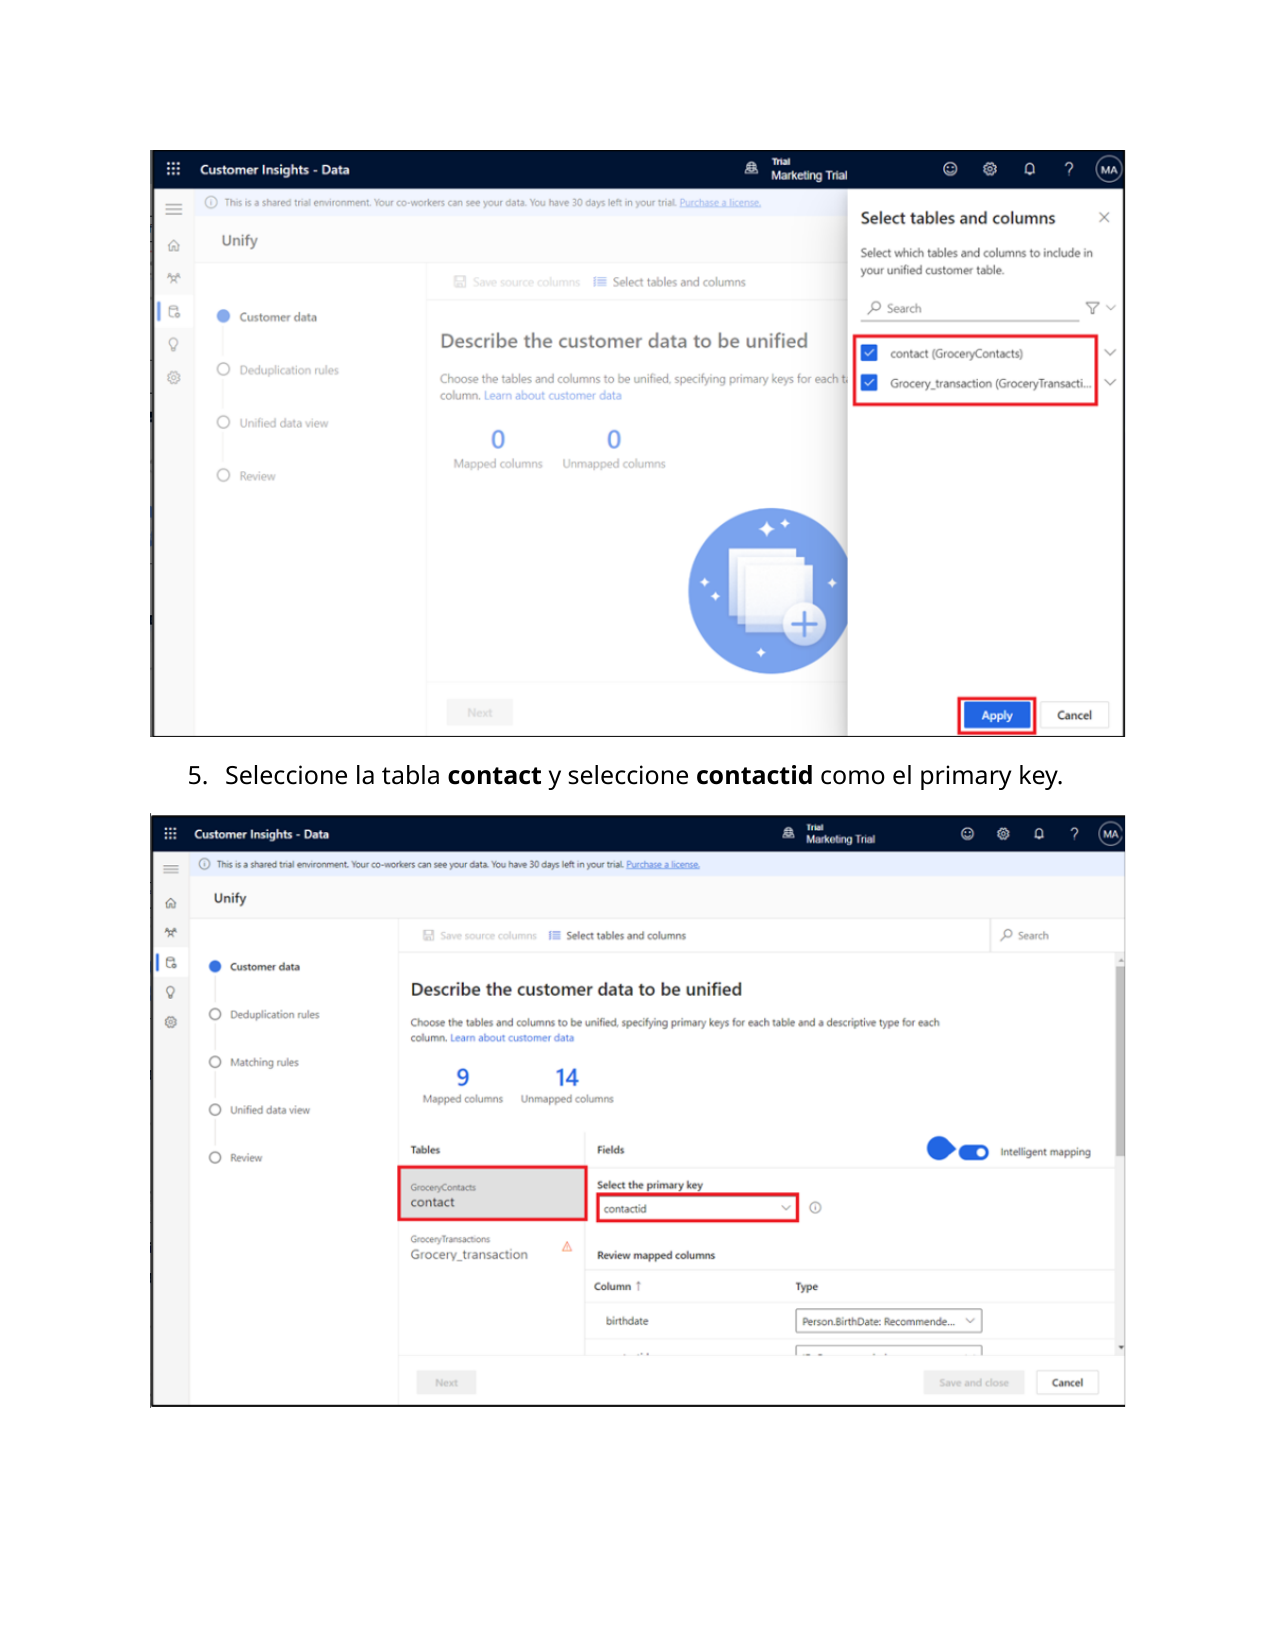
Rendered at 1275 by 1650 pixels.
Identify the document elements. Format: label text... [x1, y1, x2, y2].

picture [150, 813, 1125, 1408]
list Seleccione la tabla contact y seleccione contactid como el primary key. [187, 758, 1125, 792]
picture [150, 150, 1125, 737]
